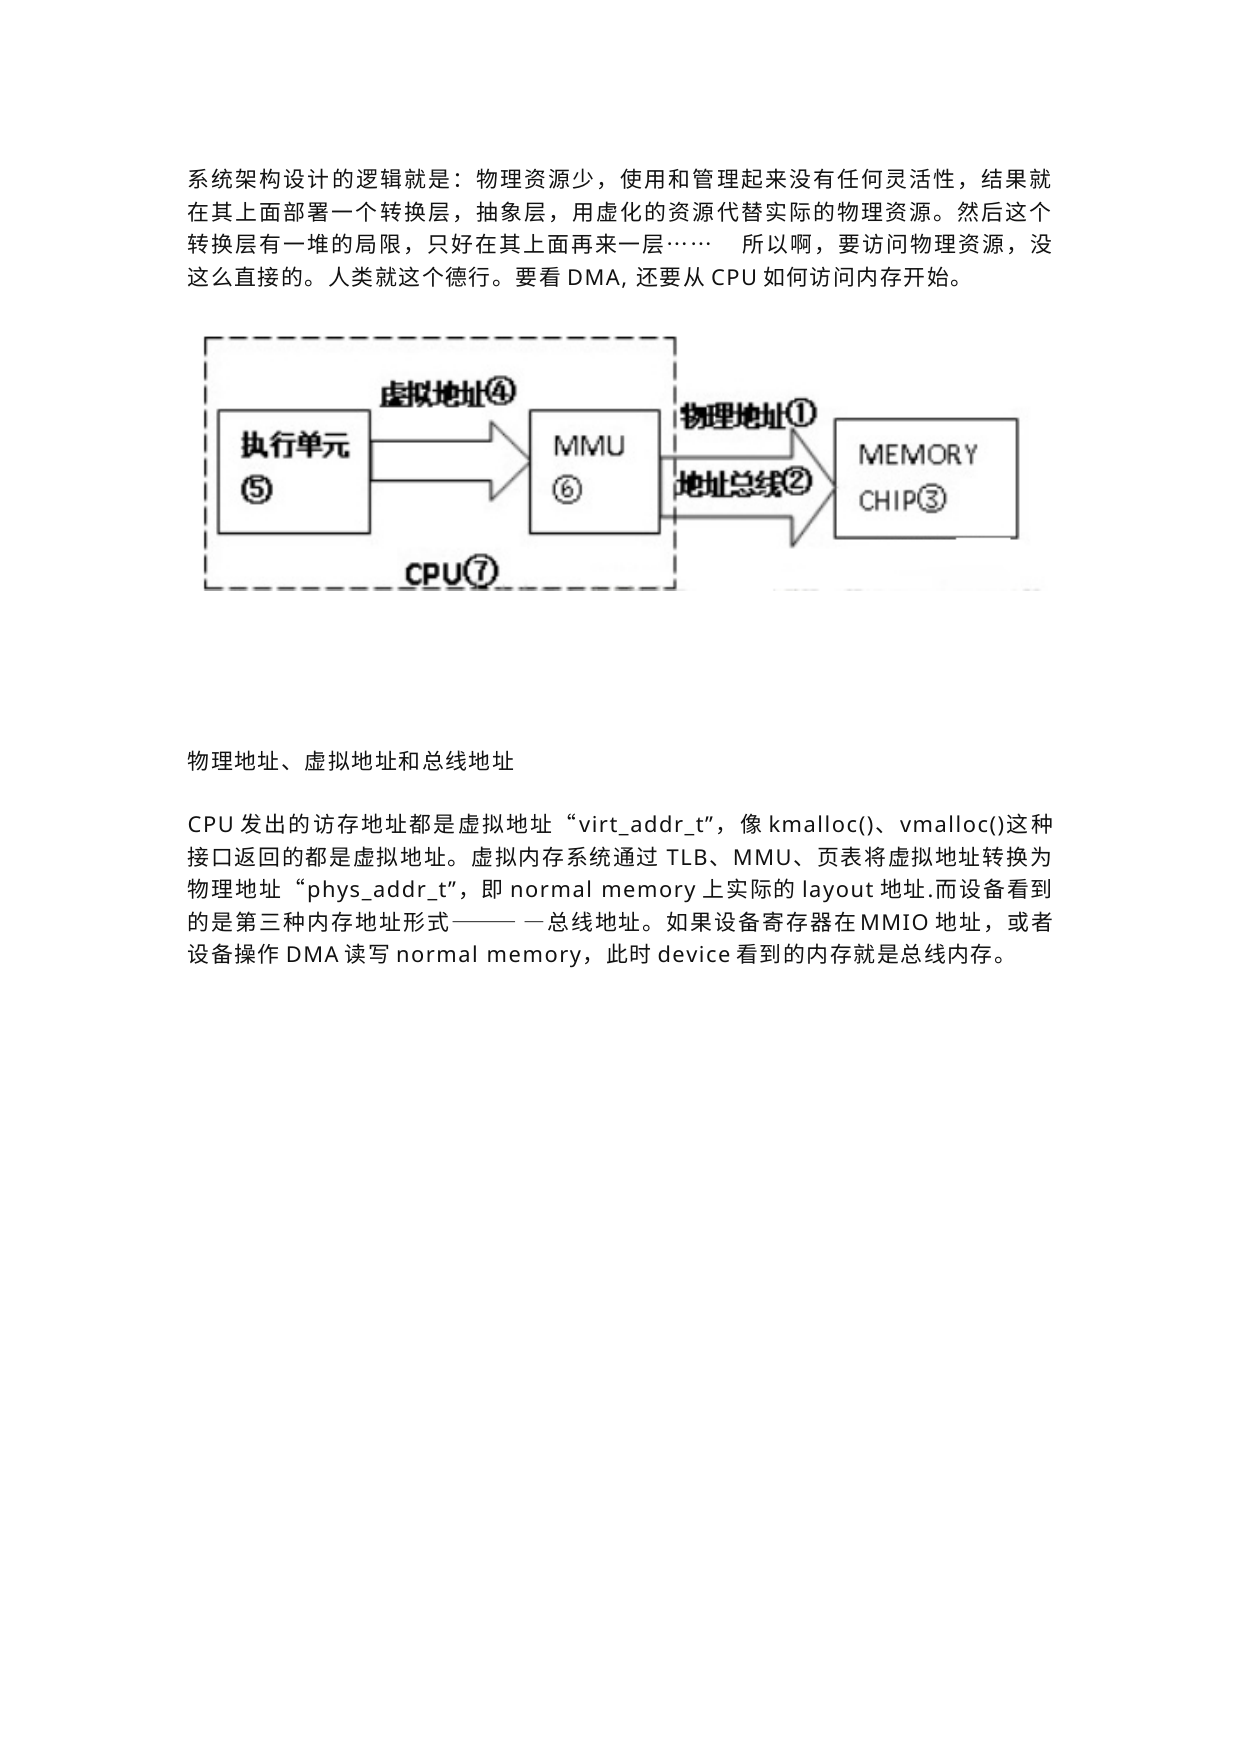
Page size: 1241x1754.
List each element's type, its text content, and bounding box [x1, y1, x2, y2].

picture [187, 323, 1053, 591]
text CPU发出的访存地址都是虚拟地址“virt_addr_t”，像kmalloc()、vmalloc()这种接口返回的都是虚拟地址。虚拟内存系统通过TLB、MMU、页表将虚拟地址转换为物理地址“phys_addr_t”，即normal memory上实际的layout地址.而设备看到的是第三种内存地址形式————总线地址。如果设备寄存器在MMIO地址，或者设备操作DMA读写normal memory，此时device看到的内存就是总线内存。 [187, 807, 1053, 969]
text 系统架构设计的逻辑就是：物理资源少，使用和管理起来没有任何灵活性，结果就在其上面部署一个转换层，抽象层，用虚化的资源代替实际的物理资源。然后这个转换层有一堆的局限，只好在其上面再来一层…… 所以啊，要访问物理资源，没这么直接的。人类就这个德行。要看DMA, 还要从CPU如何访问内存开始。 [187, 162, 1053, 292]
text 物理地址、虚拟地址和总线地址 [187, 743, 1053, 776]
